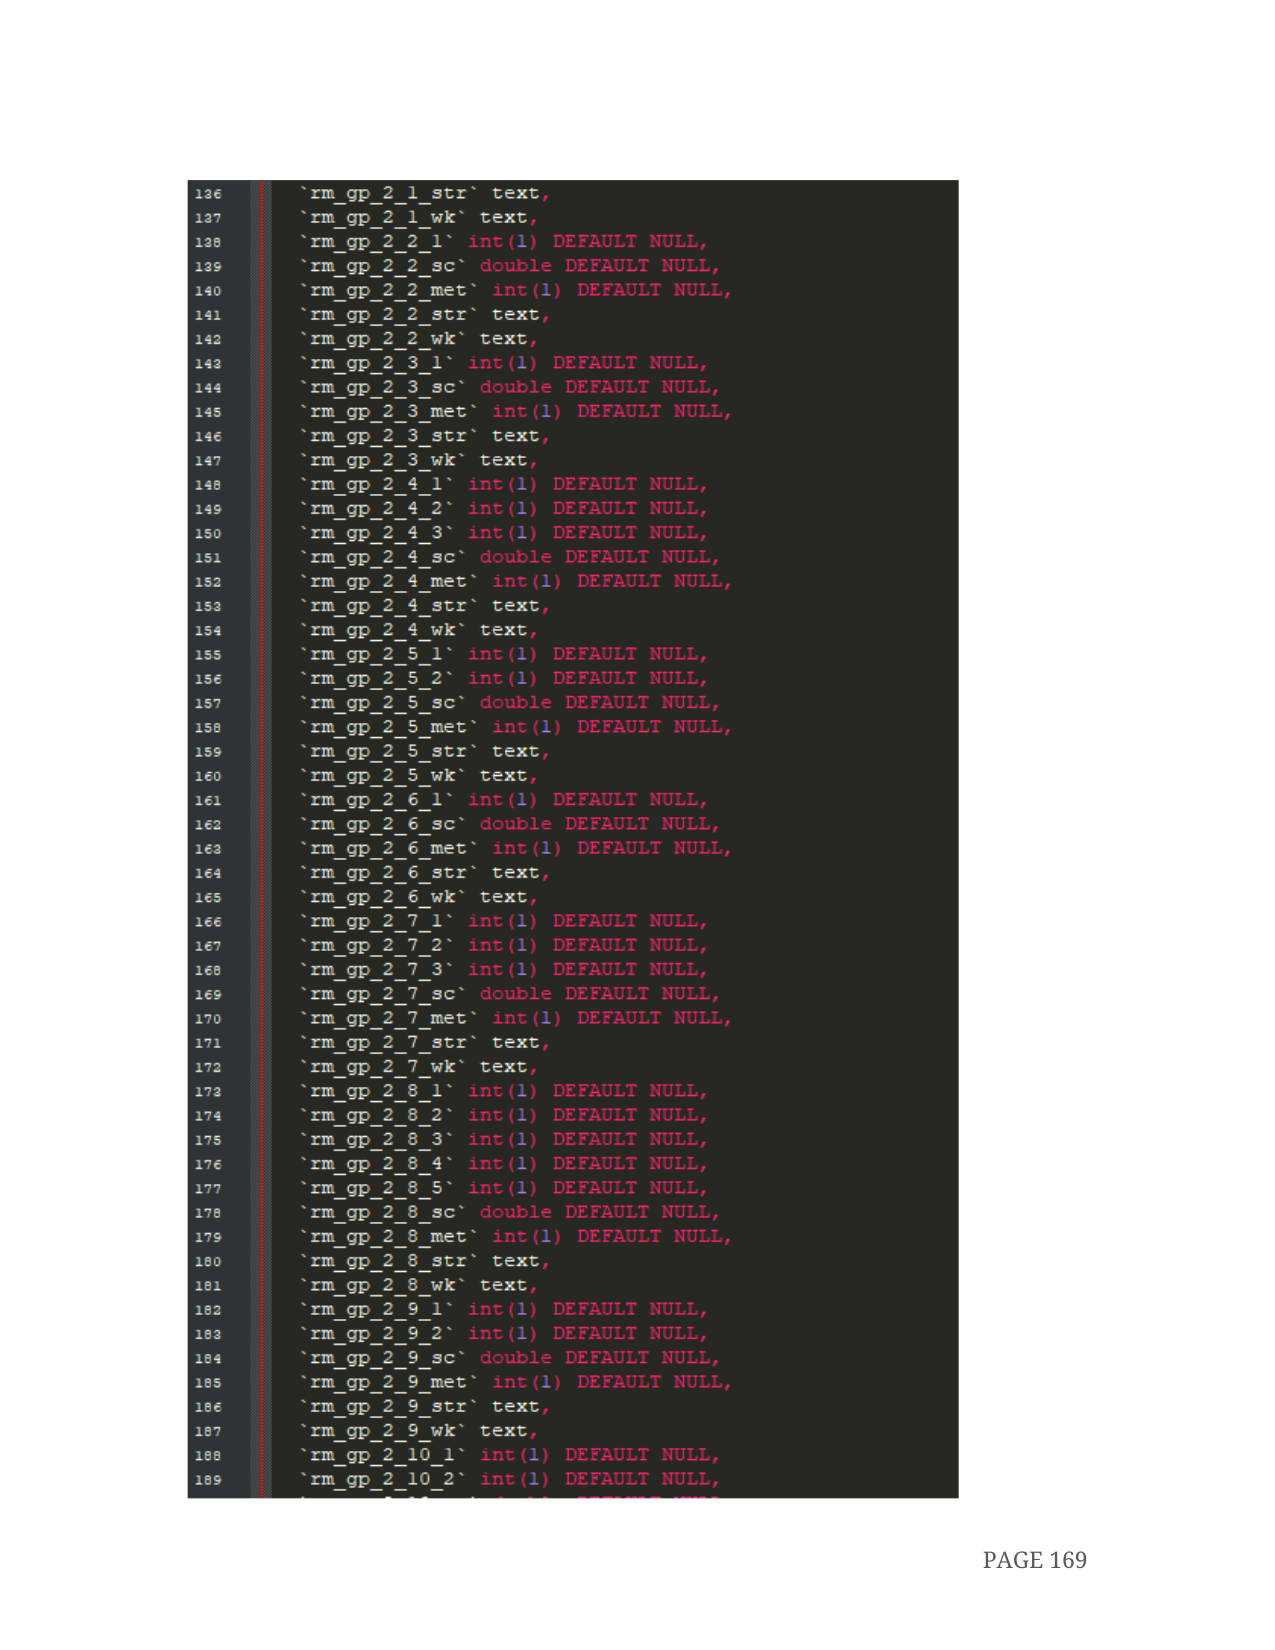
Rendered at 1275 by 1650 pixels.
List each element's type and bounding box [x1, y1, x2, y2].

picture [187, 180, 959, 1500]
